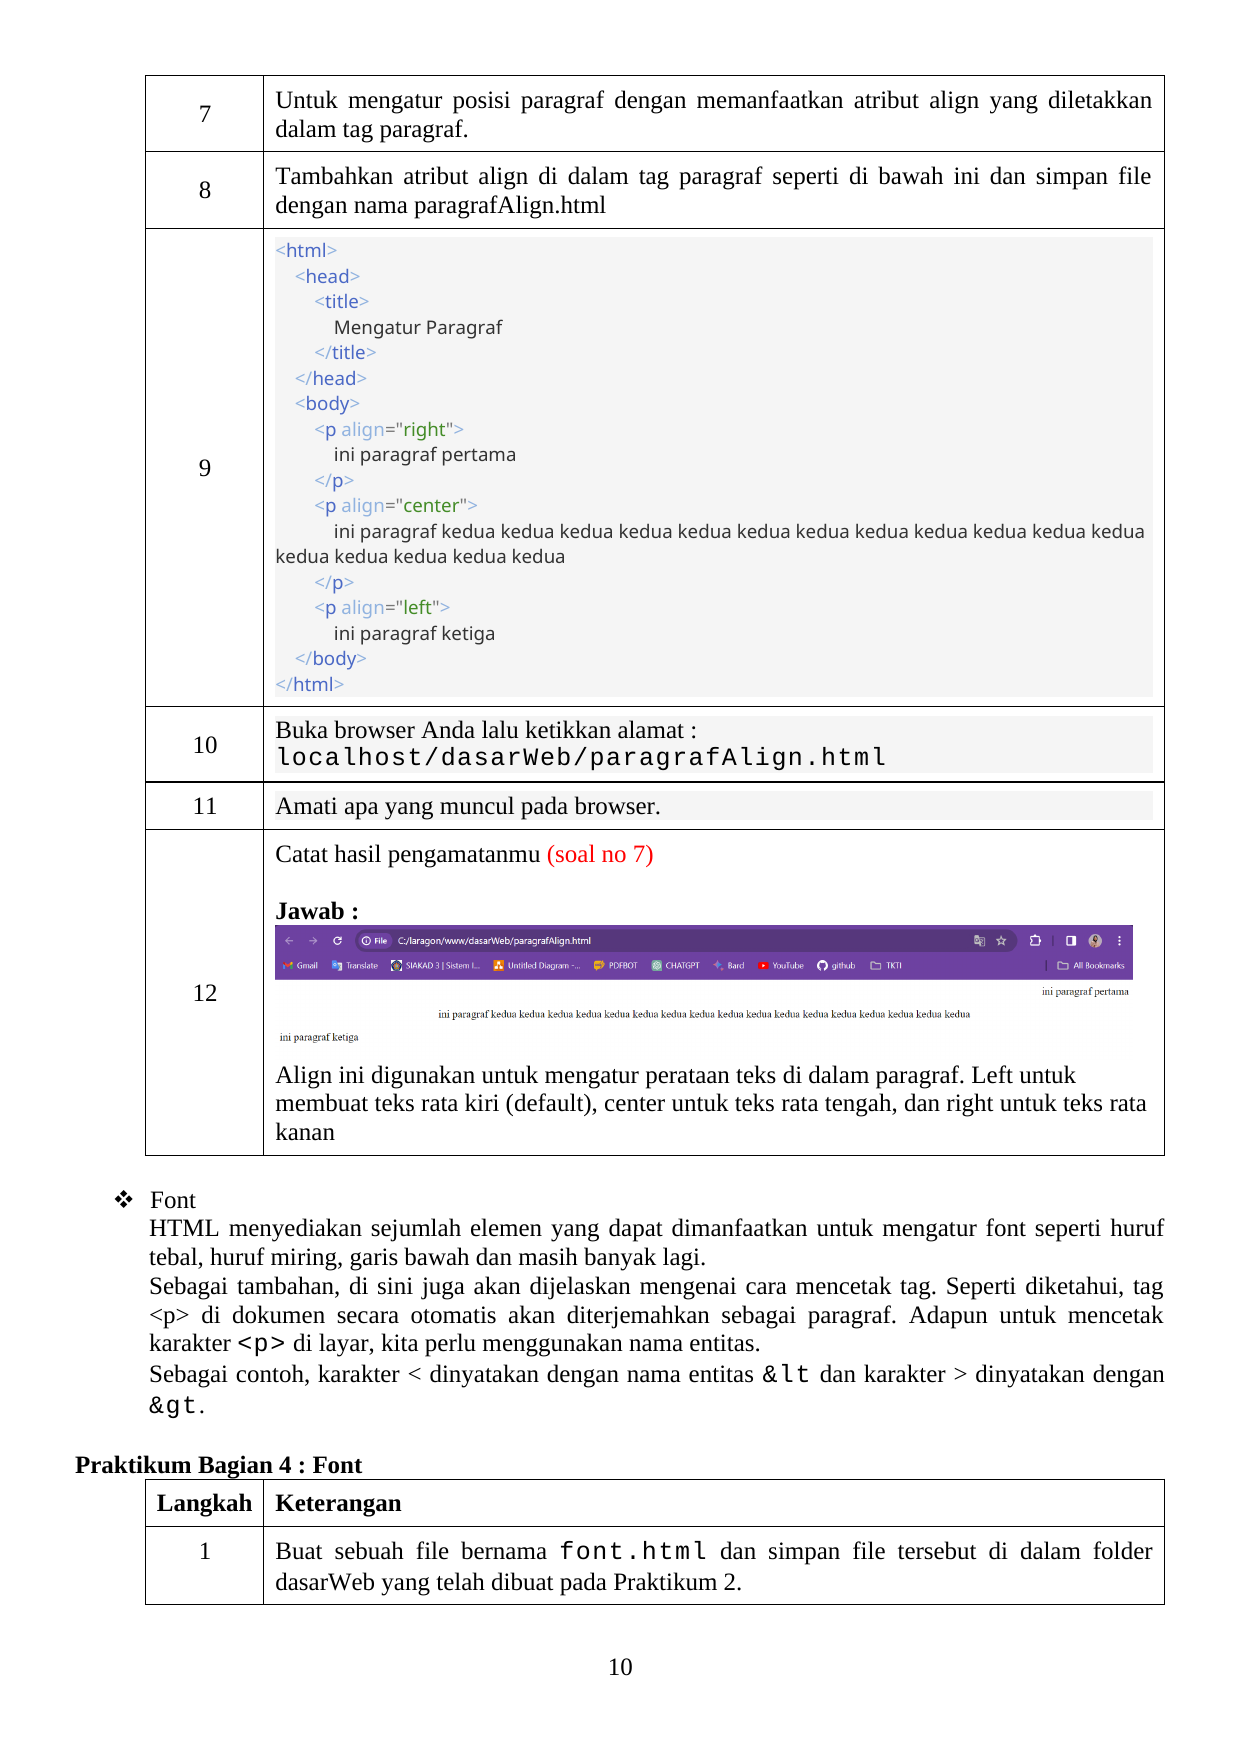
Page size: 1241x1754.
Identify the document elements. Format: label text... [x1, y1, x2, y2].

table_header Langkah [146, 1480, 263, 1526]
table_cell Buka browser Anda lalu ketikkan alamat : localhost/dasarWeb/paragrafAlign.html [264, 707, 1164, 781]
text Praktikum Bagian 4 : Font [75, 1450, 1165, 1478]
table_cell Buat sebuah file bernama font.html dan simpan file tersebut di dalam folder dasarWeb yang telah dibuat pada Praktikum 2. [264, 1527, 1164, 1604]
text Sebagai tambahan, di sini juga akan dijelaskan mengenai cara mencetak tag. Seperti diketahui, tag <p> di dokumen secara otomatis akan diterjemahkan sebagai paragraf. Adapun untuk mencetak karakter <p> di layar, kita perlu menggunakan nama entitas. [149, 1271, 1165, 1359]
table_cell Amati apa yang muncul pada browser. [264, 783, 1164, 829]
table_cell 12 [146, 830, 263, 1155]
table_cell 11 [146, 783, 263, 829]
table_cell <html> <head> <title> Mengatur Paragraf </title> </head> <body> <p align="right"> ini paragraf pertama </p> <p align="center"> ini paragraf kedua kedua kedua kedua kedua kedua kedua kedua kedua kedua kedua kedua kedua kedua kedua kedua kedua </p> <p align="left"> ini paragraf ketiga </body> </html> [264, 229, 1164, 706]
table_cell 8 [146, 152, 263, 227]
text Sebagai contoh, karakter < dinyatakan dengan nama entitas &lt dan karakter > dinyatakan dengan &gt. [149, 1359, 1165, 1421]
text HTML menyediakan sejumlah elemen yang dapat dimanfaatkan untuk mengatur font seperti huruf tebal, huruf miring, garis bawah dan masih banyak lagi. [149, 1213, 1165, 1271]
table_cell 7 [146, 76, 263, 151]
table_cell 1 [146, 1527, 263, 1604]
list Font [112, 1185, 1165, 1213]
table_cell Catat hasil pengamatanmu (soal no 7) Jawab : Align ini digunakan untuk mengatur perataan teks di dalam paragraf. Left untuk membuat teks rata kiri (default), center untuk teks rata tengah, dan right untuk teks rata kanan [264, 830, 1164, 1155]
table_cell Untuk mengatur posisi paragraf dengan memanfaatkan atribut align yang diletakkan dalam tag paragraf. [264, 76, 1164, 151]
table_cell 9 [146, 229, 263, 706]
table_cell Tambahkan atribut align di dalam tag paragraf seperti di bawah ini dan simpan file dengan nama paragrafAlign.html [264, 152, 1164, 227]
picture [275, 925, 1133, 1060]
table_cell 10 [146, 707, 263, 781]
table_header Keterangan [264, 1480, 1164, 1526]
